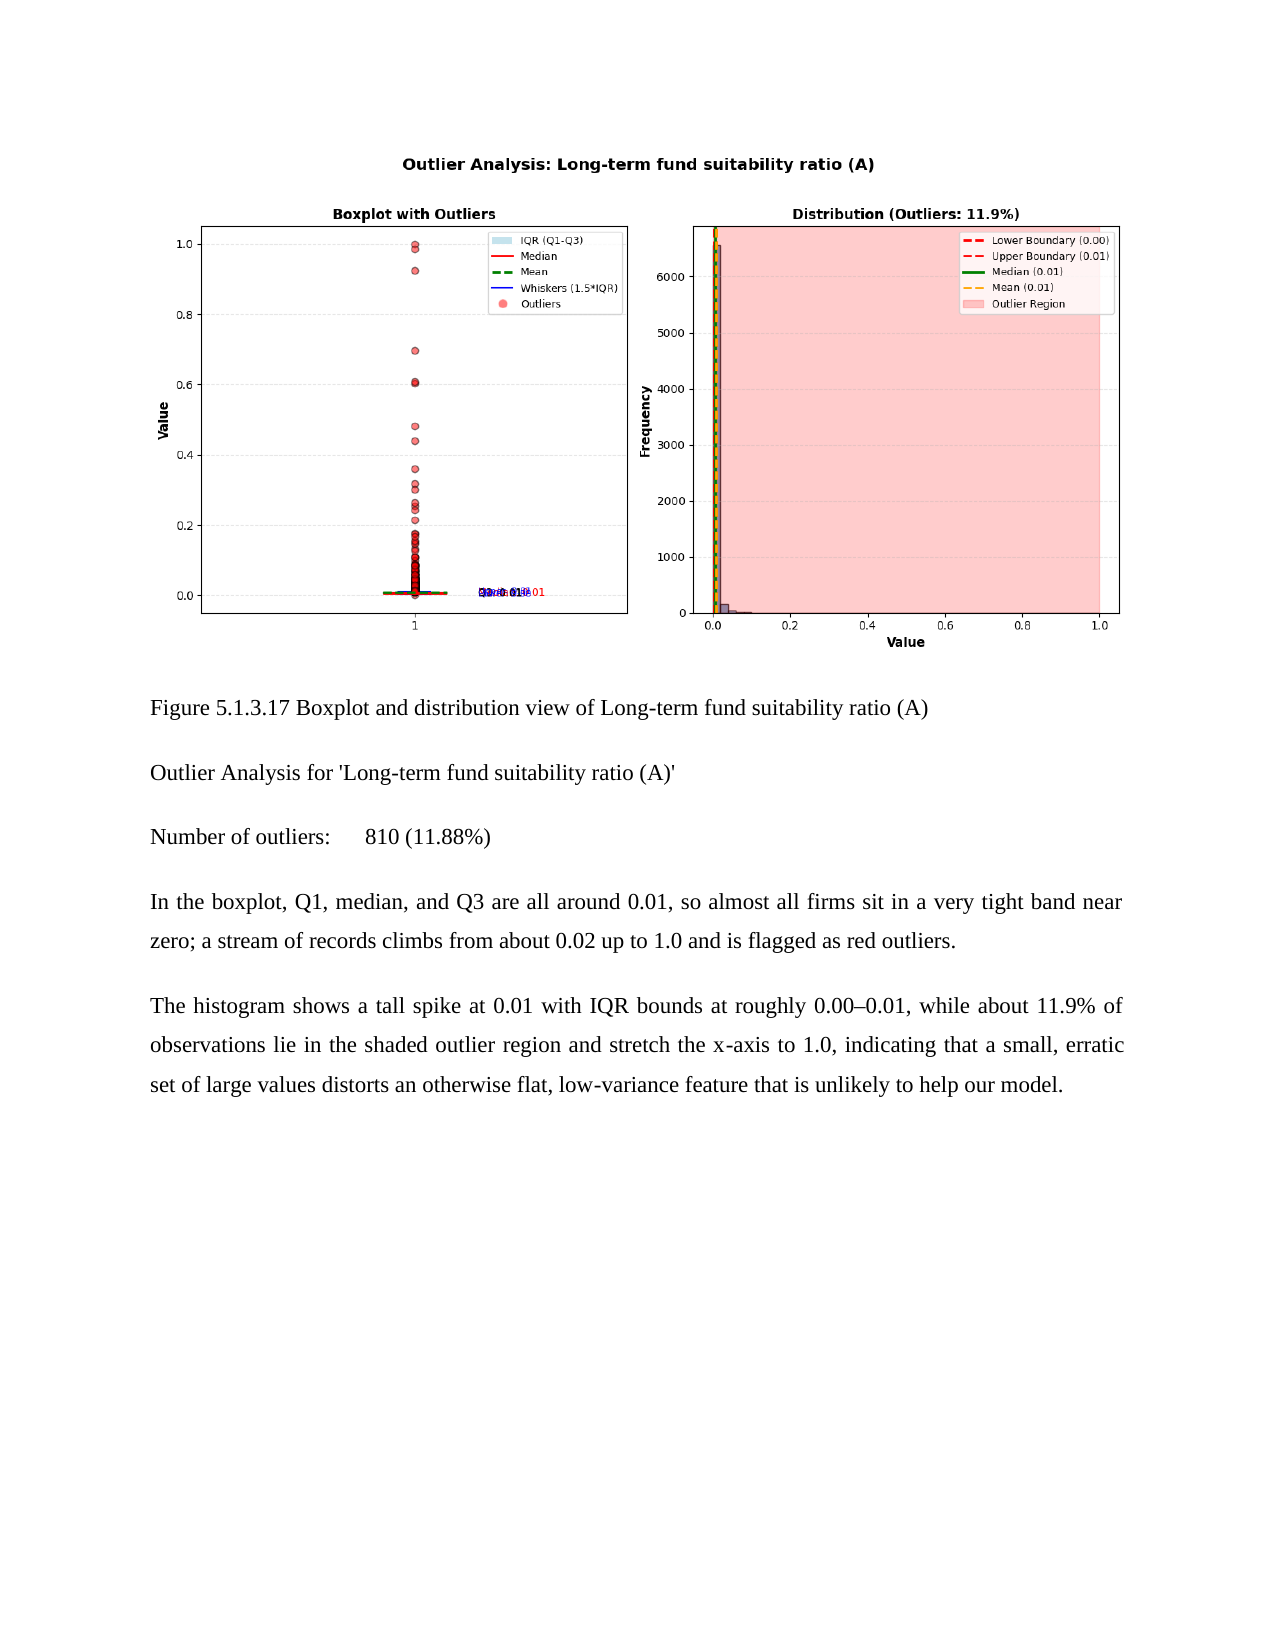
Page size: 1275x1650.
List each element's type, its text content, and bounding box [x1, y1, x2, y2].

text Number of outliers: 810 (11.88%) [150, 823, 1125, 850]
text Figure 5.1.3.17 Boxplot and distribution view of Long-term fund suitability ratio (A) [150, 694, 1125, 721]
text Outlier Analysis for 'Long-term fund suitability ratio (A)' [150, 759, 1125, 785]
text In the boxplot, Q1, median, and Q3 are all around 0.01, so almost all firms sit in a very tight band near zero; a stream of records climbs from about 0.02 up to 1.0 and is flagged as red outliers. [150, 888, 1125, 954]
picture [150, 150, 1125, 657]
text The histogram shows a tall spike at 0.01 with IQR bounds at roughly 0.00–0.01, while about 11.9% of observations lie in the shaded outlier region and stretch the x‑axis to 1.0, indicating that a small, erratic set of large values distorts an otherwise flat, low‑variance feature that is unlikely to help our model. [150, 992, 1125, 1097]
